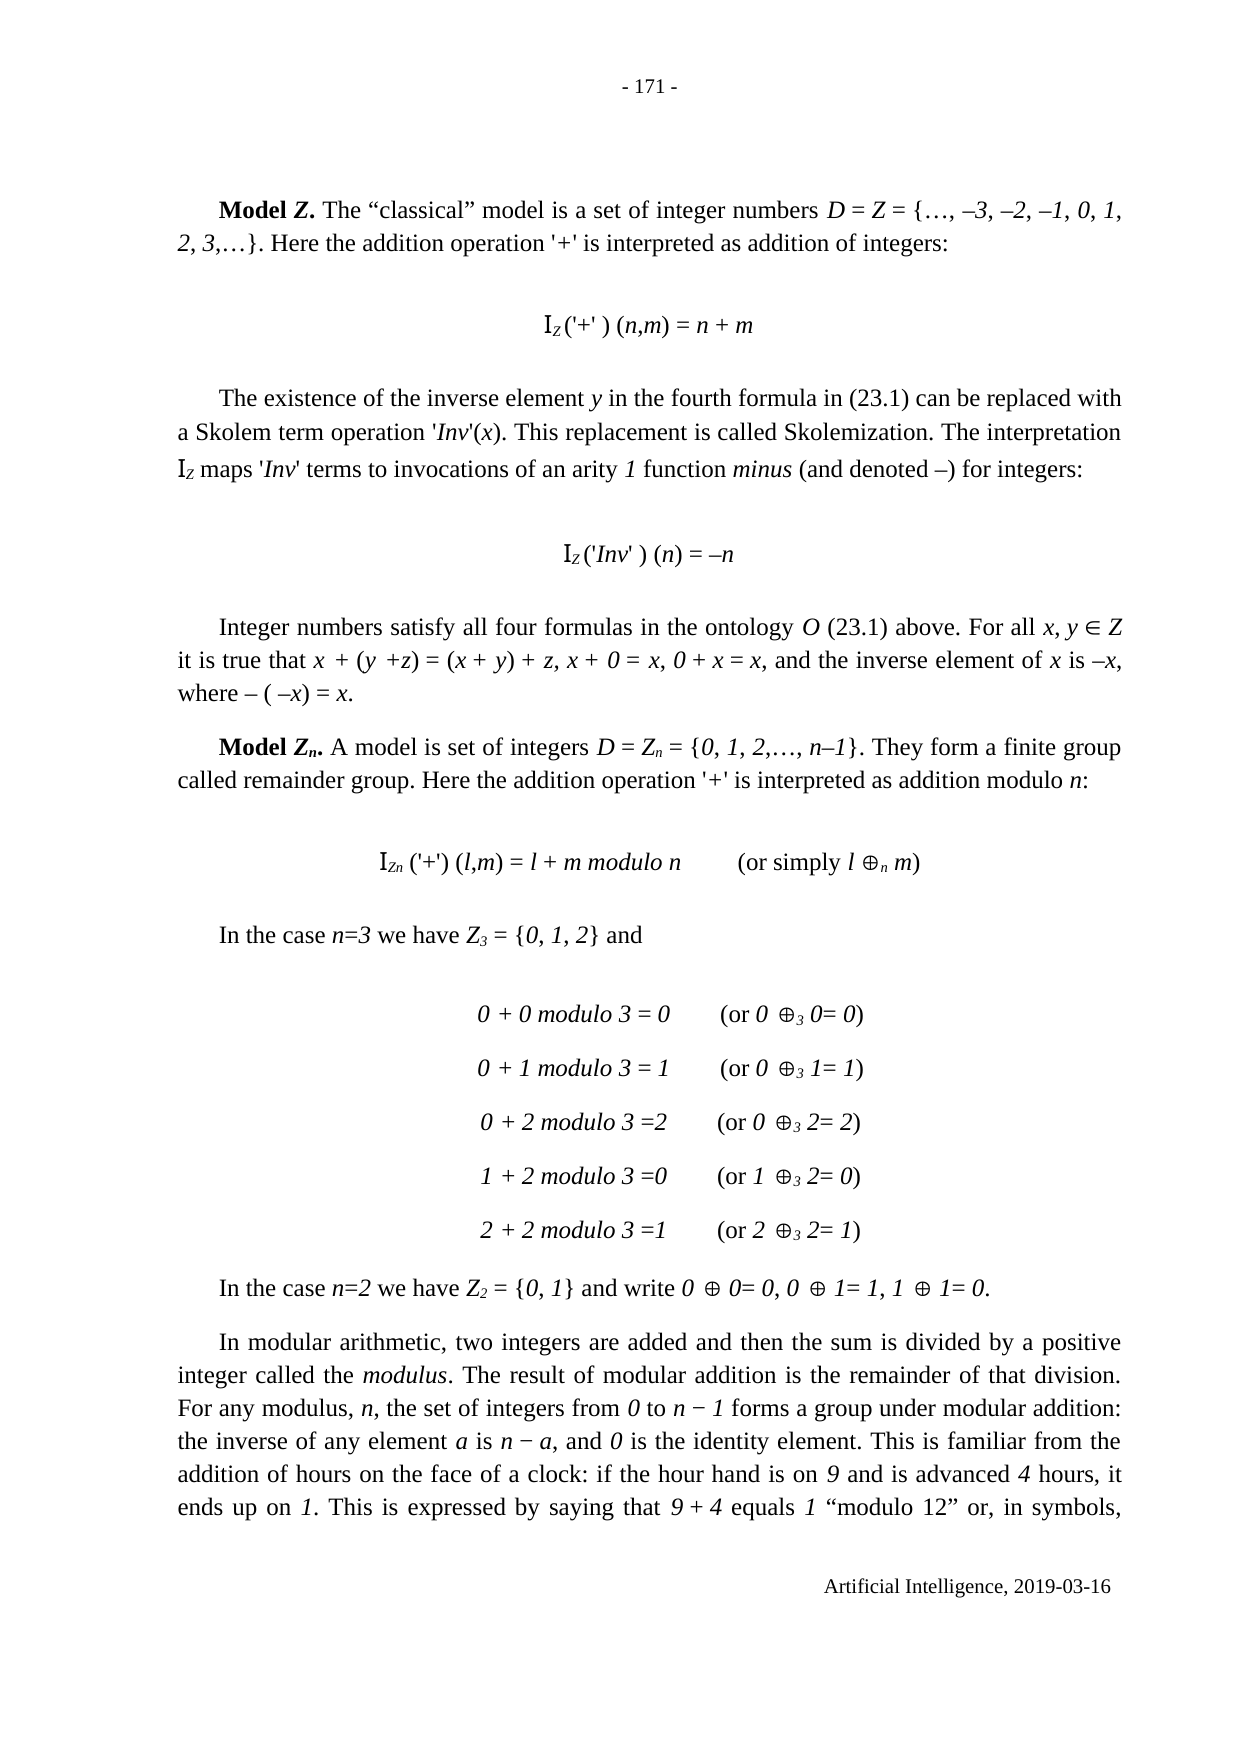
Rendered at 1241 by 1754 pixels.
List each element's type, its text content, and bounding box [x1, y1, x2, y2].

text IZ ('Inv' ) (n) = –n [177, 535, 1122, 569]
text In the case n=3 we have Z3 = {0, 1, 2} and [177, 921, 1122, 949]
text IZn ('+') (l,m) = l + m modulo n (or simply l n m) [177, 844, 1122, 878]
text Model Zn. A model is set of integers D = Zn = {0, 1, 2,…, n–1}. They form a finite group called remainder group. Here the addition operation '+' is interpreted as addition modulo n: [177, 732, 1122, 794]
text 0 + 2 modulo 3 =2 (or 0 3 2= 2) [177, 1107, 1122, 1136]
text Integer numbers satisfy all four formulas in the ontology O (23.1) above. For all x, y Z it is true that x + (y +z) = (x + y) + z, x + 0 = x, 0 + x = x, and the inverse element of x is –x, where – ( –x) = x. [177, 612, 1122, 707]
text 2 + 2 modulo 3 =1 (or 2 3 2= 1) [177, 1215, 1122, 1243]
text Model Z. The “classical” model is a set of integer numbers D = Z = {…, –3, –2, –1, 0, 1, 2, 3,…}. Here the addition operation '+' is interpreted as addition of integers: [177, 195, 1122, 257]
text The existence of the inverse element y in the fourth formula in (23.1) can be replaced with a Skolem term operation 'Inv'(x). This replacement is called Skolemization. The interpretation IZ maps 'Inv' terms to invocations of an arity 1 function minus (and denoted –) for integers: [177, 383, 1122, 484]
text IZ ('+' ) (n,m) = n + m [177, 307, 1122, 341]
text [177, 1327, 1122, 1521]
text 0 + 1 modulo 3 = 1 (or 0 3 1= 1) [177, 1053, 1122, 1082]
text In the case n=2 we have Z2 = {0, 1} and write 0 0= 0, 0 1= 1, 1 1= 0. [177, 1273, 1122, 1302]
text 0 + 0 modulo 3 = 0 (or 0 3 0= 0) [177, 999, 1122, 1028]
text 1 + 2 modulo 3 =0 (or 1 3 2= 0) [177, 1161, 1122, 1190]
